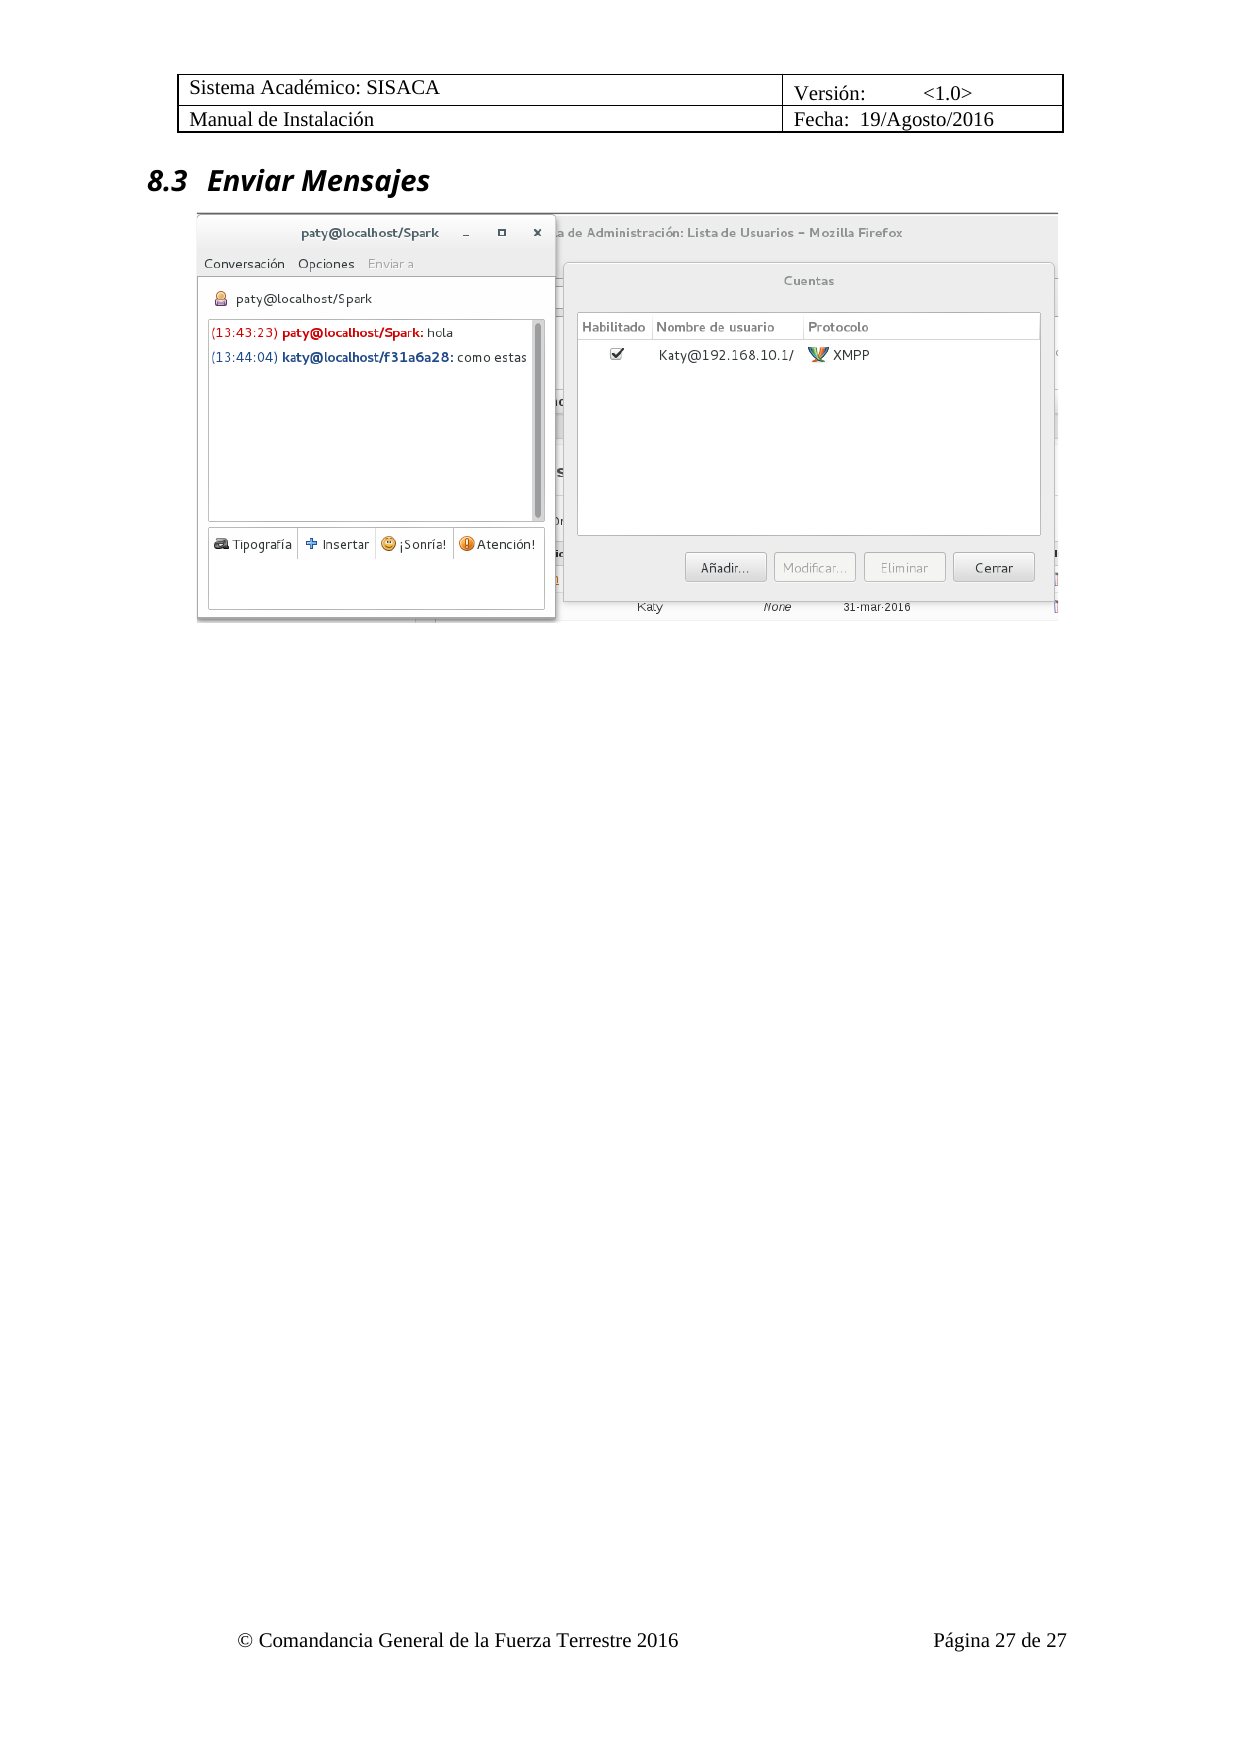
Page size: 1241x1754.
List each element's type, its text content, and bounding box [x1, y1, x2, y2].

picture [196, 212, 1059, 623]
subtitle Enviar Mensajes [147, 161, 1063, 200]
